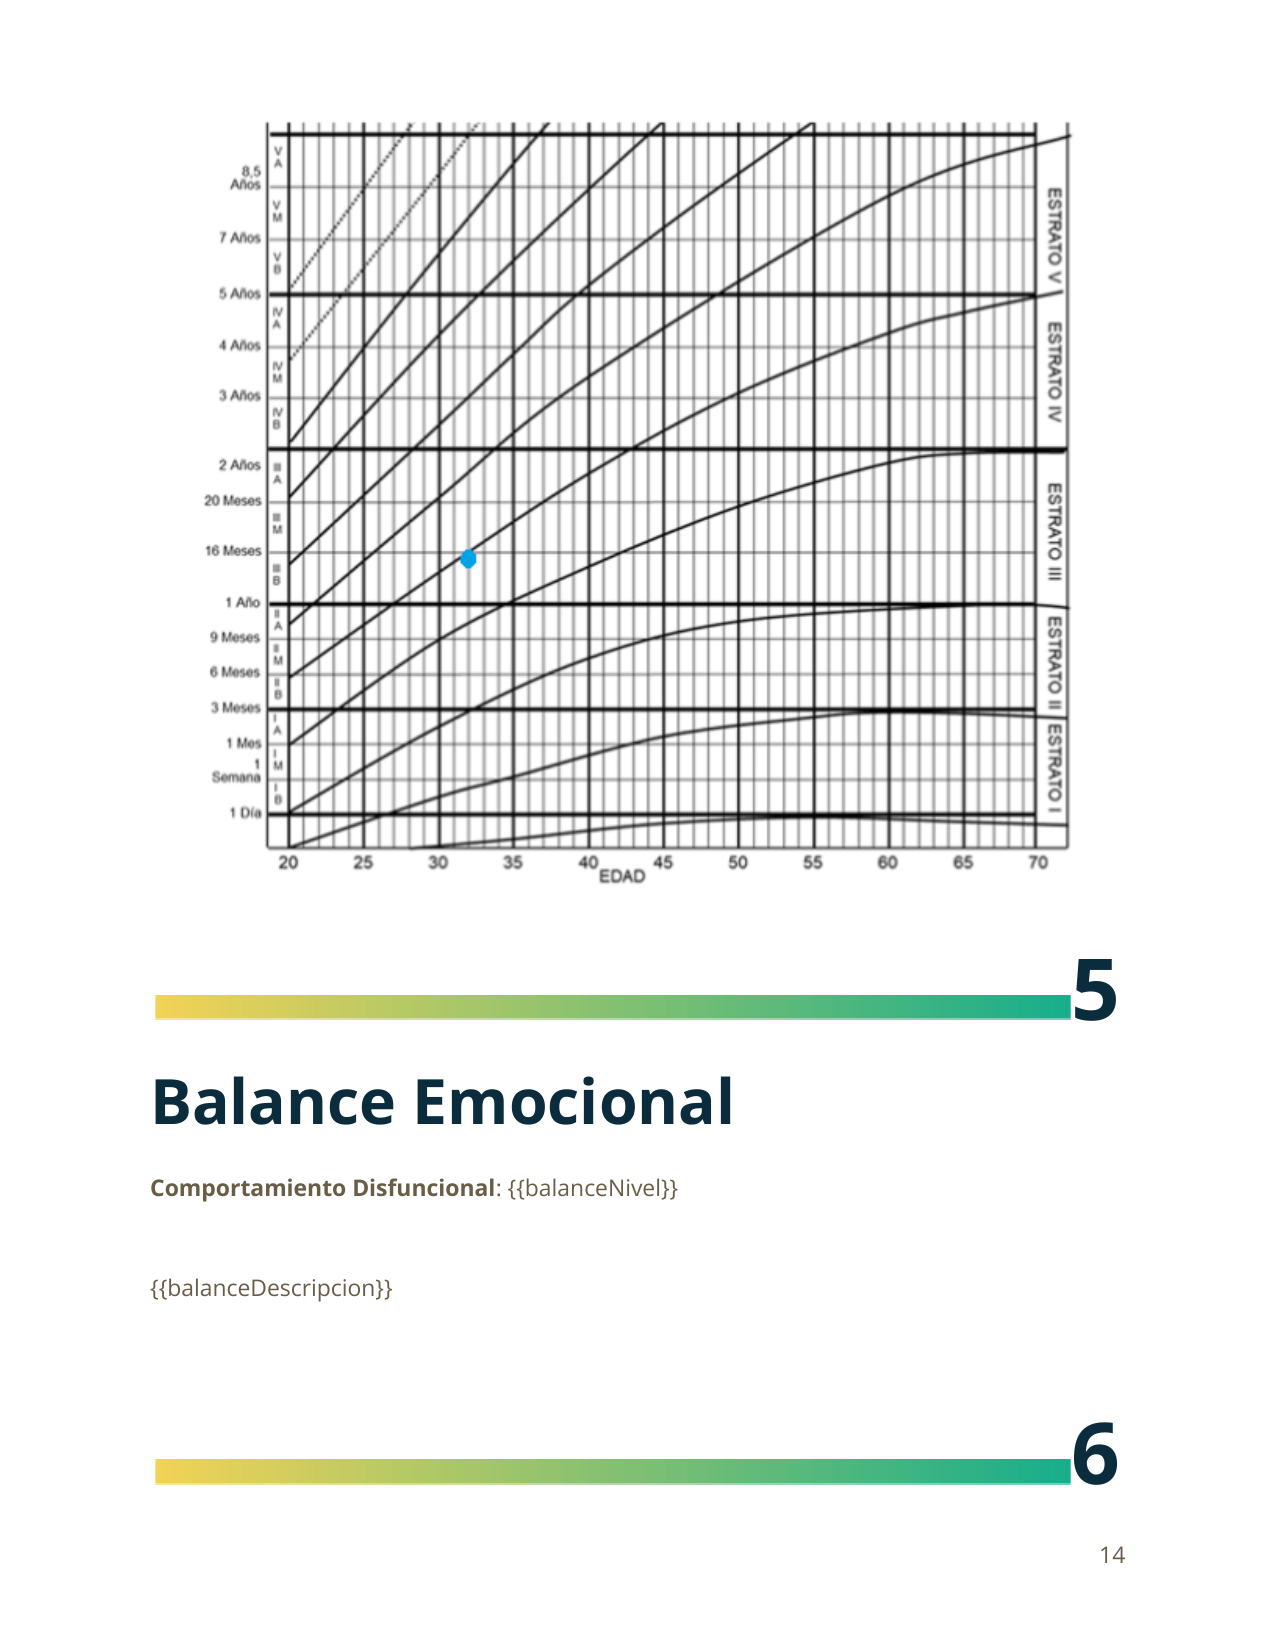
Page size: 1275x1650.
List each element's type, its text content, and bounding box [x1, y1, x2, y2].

picture [155, 1459, 1071, 1485]
text {{balanceDescripcion}} [150, 1272, 1125, 1303]
picture [195, 112, 1080, 889]
subtitle 5 [150, 929, 1125, 1045]
picture [155, 995, 1071, 1020]
text Comportamiento Disfuncional: {{balanceNivel}} [150, 1172, 1125, 1203]
text Balance Emocional [150, 1057, 1125, 1143]
subtitle 6 [150, 1393, 1125, 1509]
